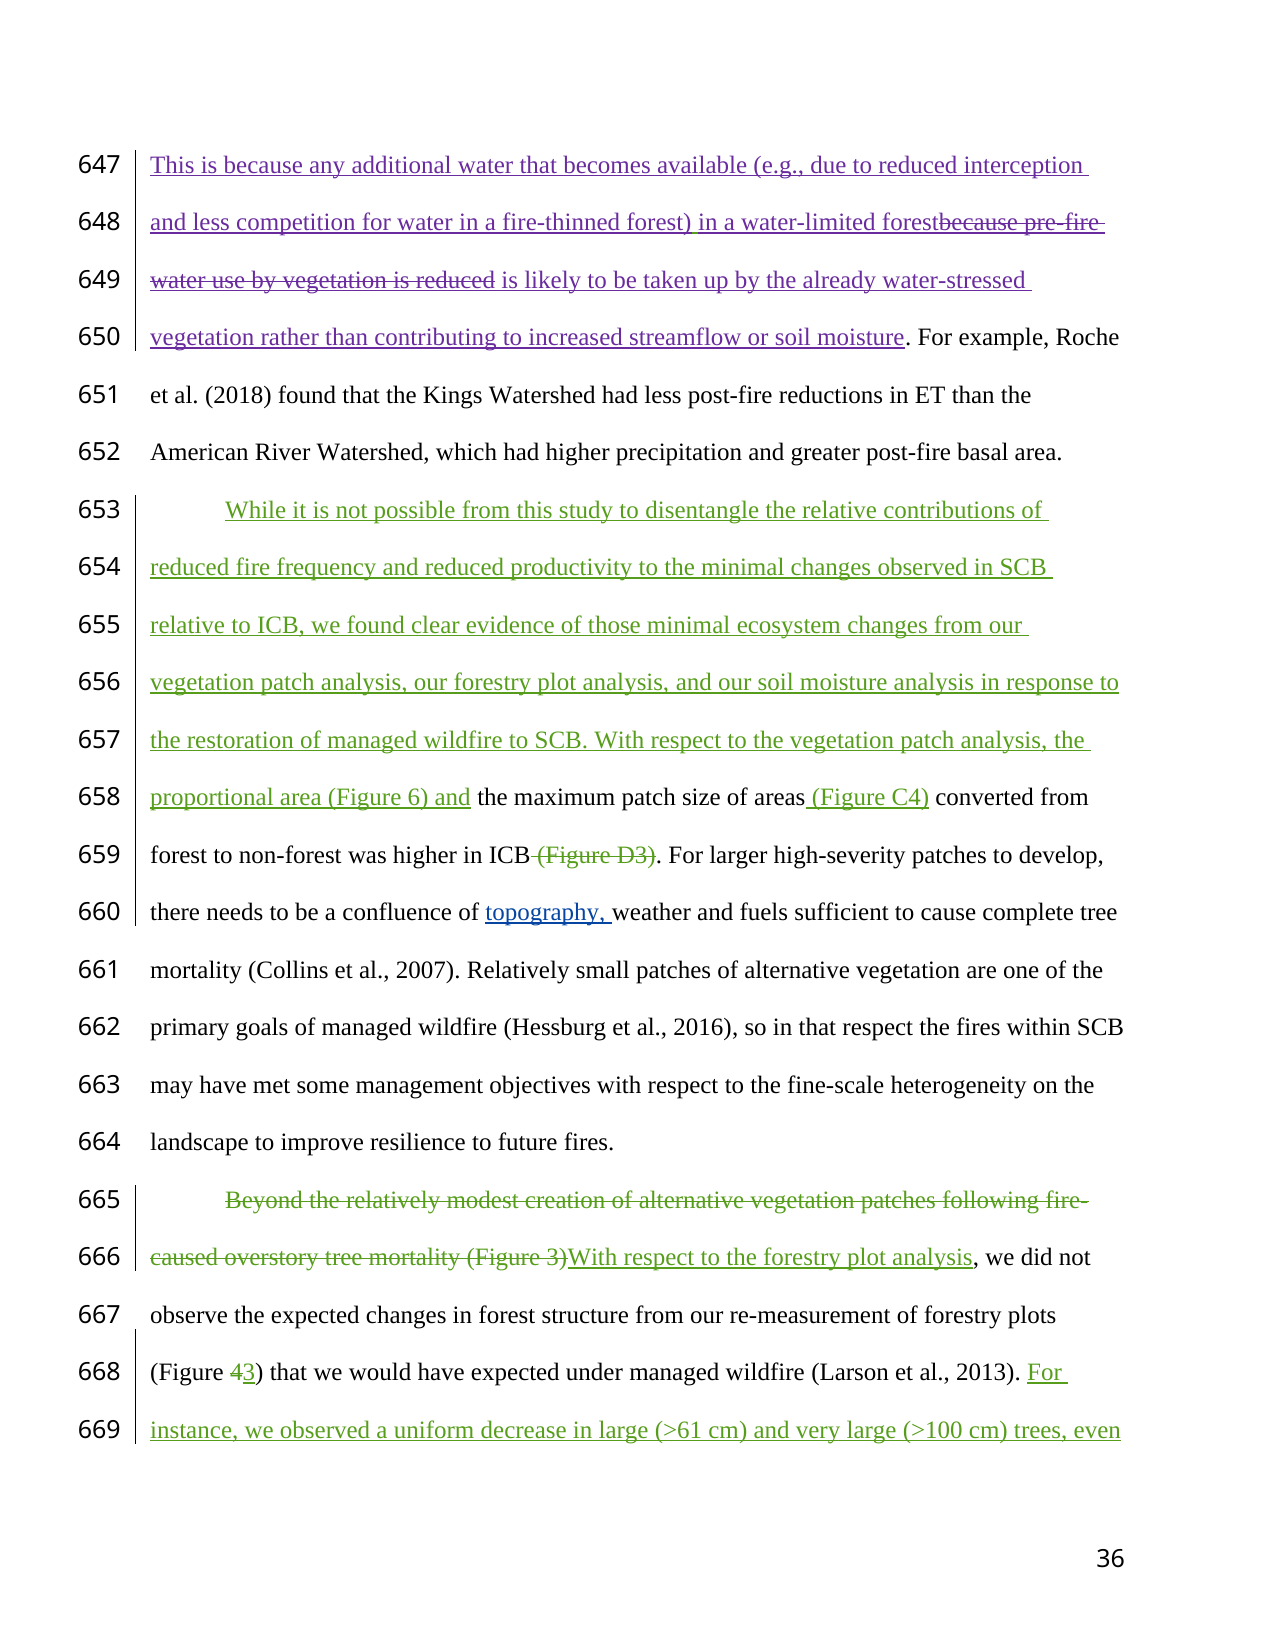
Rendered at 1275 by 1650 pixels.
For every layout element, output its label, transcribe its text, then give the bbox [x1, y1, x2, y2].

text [150, 1185, 1125, 1444]
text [150, 150, 1125, 466]
text the maximum patch size of areas converted from forest to non-forest was higher in ICB. For larger high-severity patches to develop, there needs to be a confluence of weather and fuels sufficient to cause complete tree mortality (Collins et al., 2007). Relatively small patches of alternative vegetation are one of the primary goals of managed wildfire (Hessburg et al., 2016), so in that respect the fires within SCB may have met some management objectives with respect to the fine-scale heterogeneity on the landscape to improve resilience to future fires. [150, 495, 1125, 1156]
